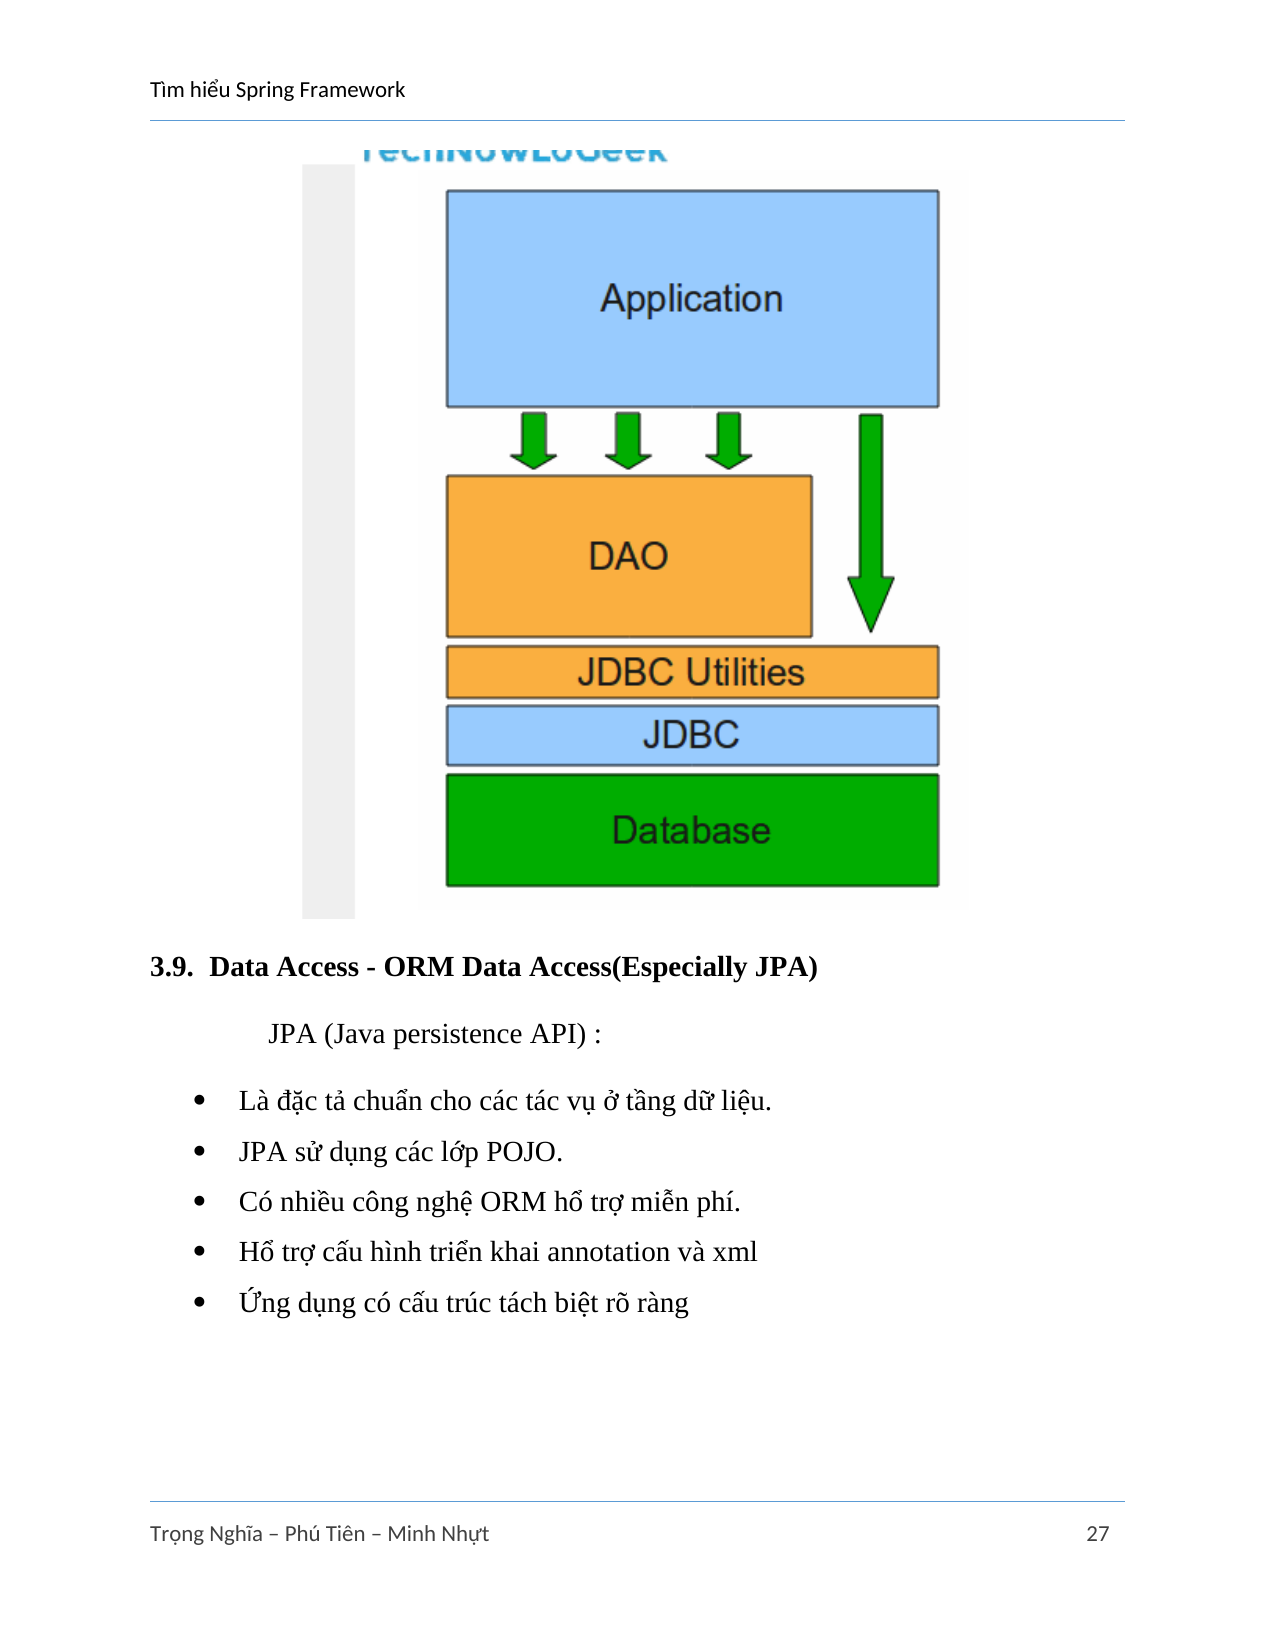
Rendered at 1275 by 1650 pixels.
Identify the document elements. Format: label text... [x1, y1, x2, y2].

list Hổ trợ cấu hình triển khai annotation và xml [194, 1234, 1125, 1268]
list Là đặc tả chuẩn cho các tác vụ ở tầng dữ liệu. [194, 1083, 1125, 1117]
picture [302, 150, 973, 919]
list Data Access - ORM Data Access(Especially JPA) [150, 949, 1125, 983]
list JPA sử dụng các lớp POJO. [194, 1134, 1125, 1167]
text JPA (Java persistence API) : [194, 1016, 1125, 1050]
list Ứng dụng có cấu trúc tách biệt rõ ràng [194, 1285, 1125, 1319]
list Có nhiều công nghệ ORM hổ trợ miễn phí. [194, 1184, 1125, 1218]
